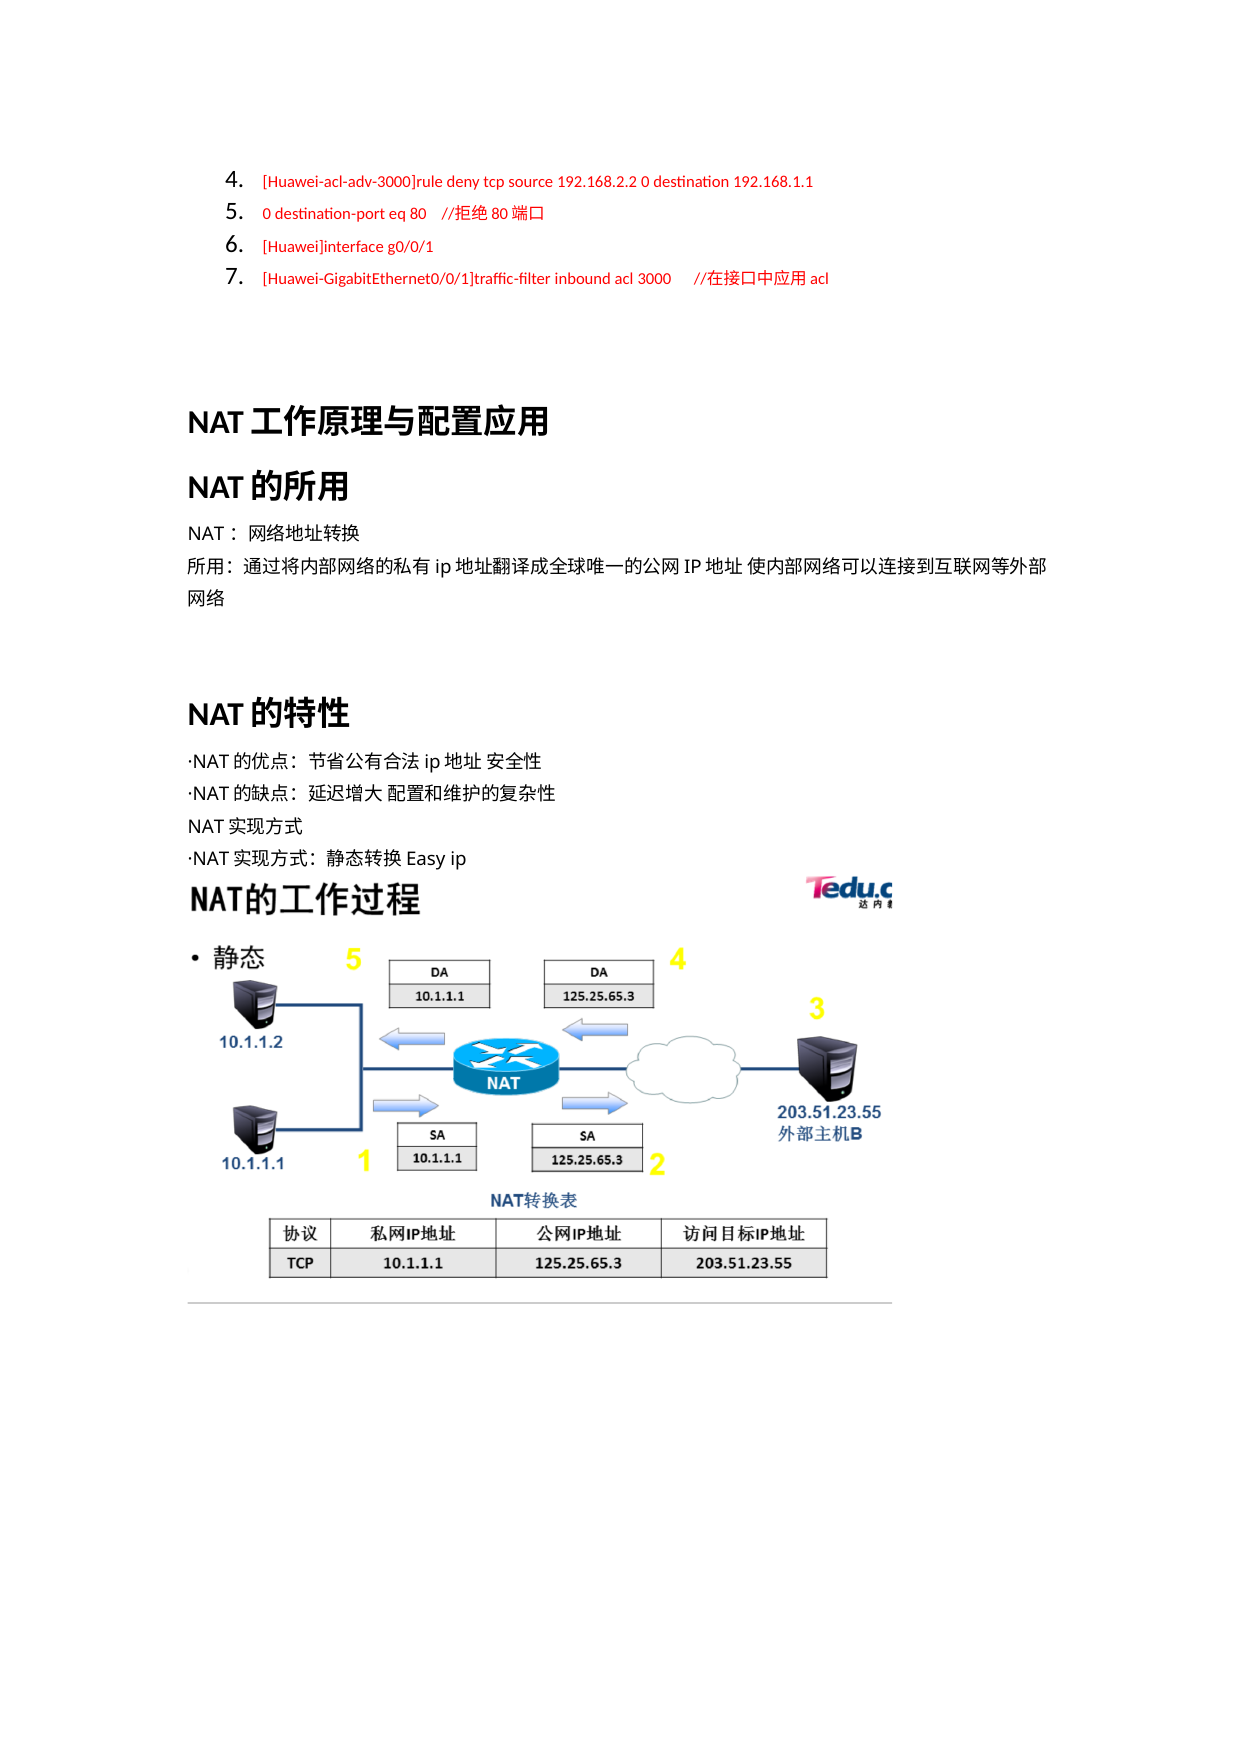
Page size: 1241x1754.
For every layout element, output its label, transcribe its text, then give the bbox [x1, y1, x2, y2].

text ·NAT的优点：节省公有合法ip地址 安全性 [187, 744, 1053, 776]
picture [187, 873, 893, 1309]
text NAT的特性 [187, 679, 1053, 744]
list [Huawei-GigabitEthernet0/0/1]traffic-filter inbound acl 3000 //在接口中应用acl [225, 259, 1053, 292]
text NAT的所用 [187, 451, 1053, 516]
list [Huawei-acl-adv-3000]rule deny tcp source 192.168.2.2 0 destination 192.168.1.1 [225, 162, 1053, 194]
text NAT工作原理与配置应用 [187, 386, 1053, 451]
text ·NAT的缺点：延迟增大 配置和维护的复杂性 [187, 776, 1053, 809]
list 0 destination-port eq 80 //拒绝80端口 [225, 194, 1053, 227]
text NAT实现方式 [187, 809, 1053, 841]
text 所用：通过将内部网络的私有ip地址翻译成全球唯一的公网IP地址 使内部网络可以连接到互联网等外部网络 [187, 549, 1053, 614]
list [Huawei]interface g0/0/1 [225, 227, 1053, 259]
text ·NAT实现方式：静态转换 Easy ip [187, 841, 1053, 874]
text NAT ：网络地址转换 [187, 516, 1053, 549]
